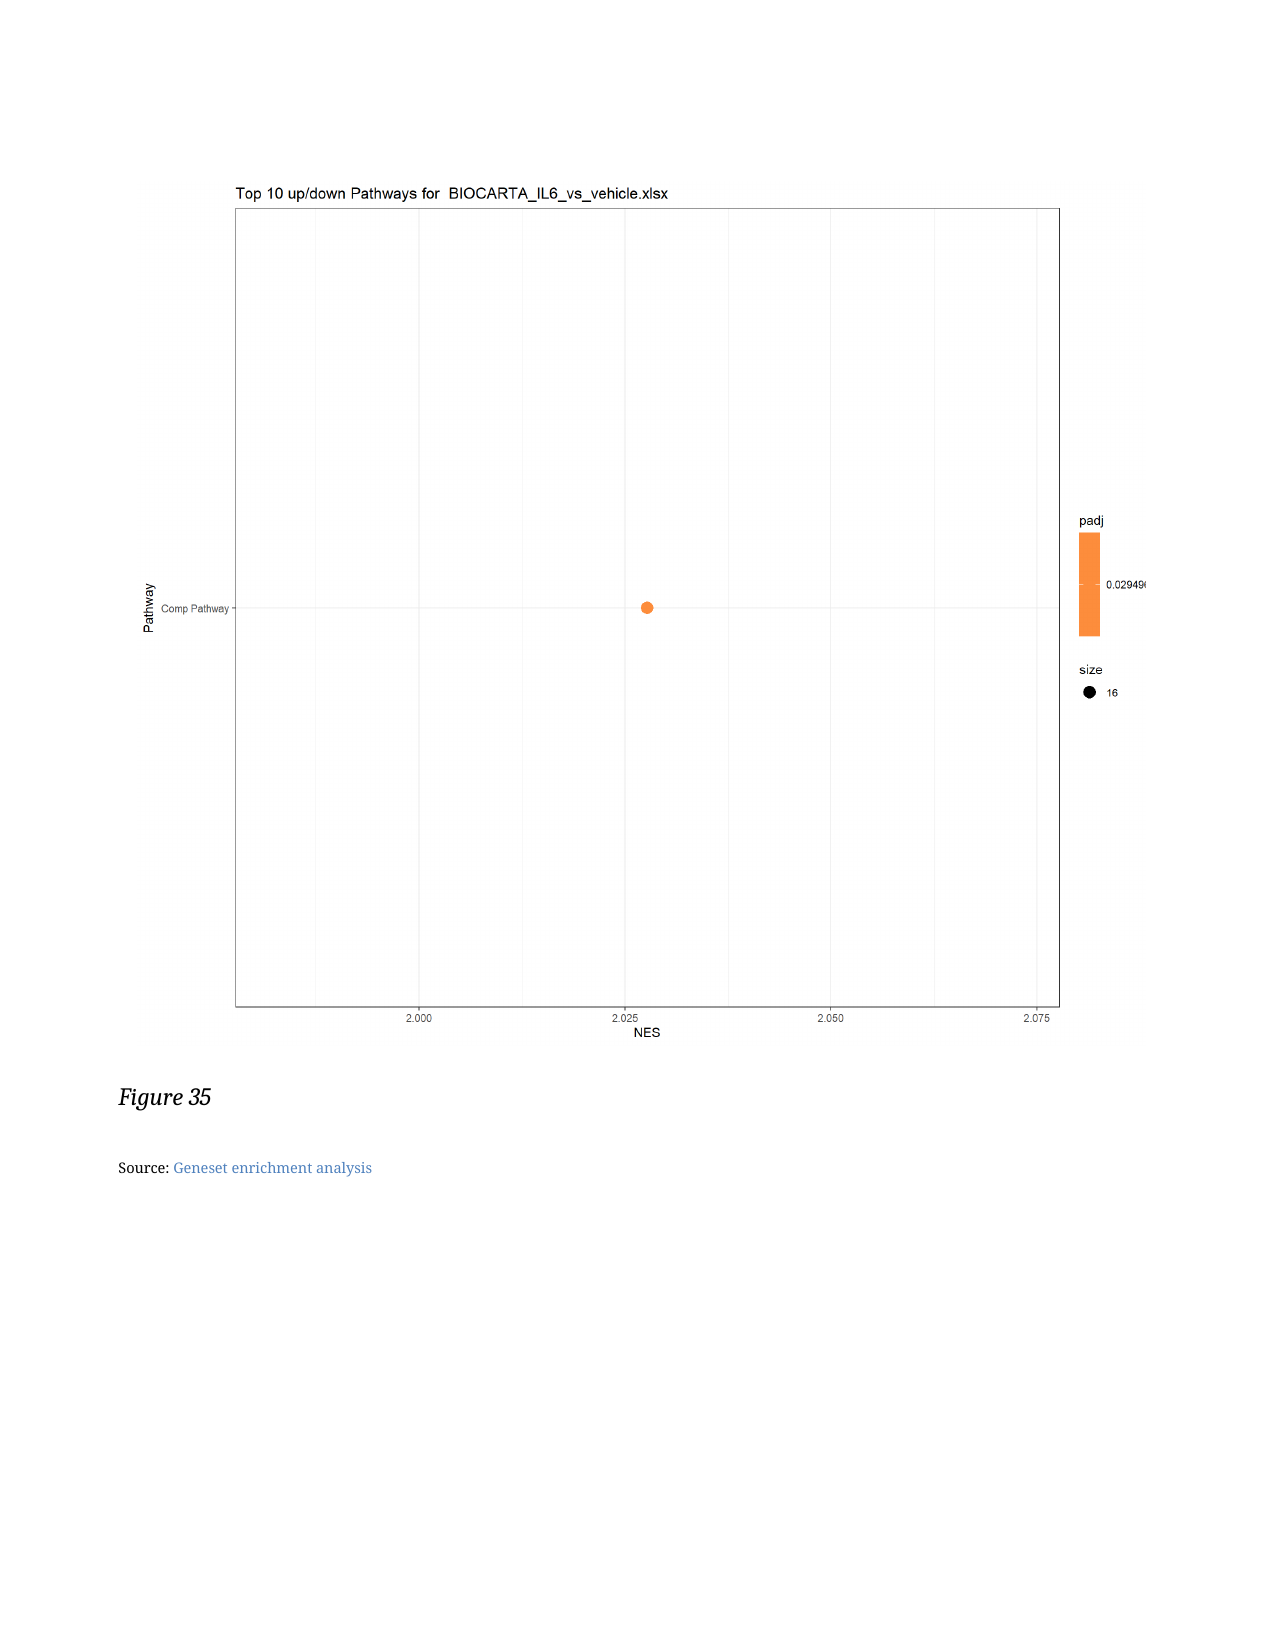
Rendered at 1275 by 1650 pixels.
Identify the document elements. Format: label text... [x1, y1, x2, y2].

table_header Figure 35 [107, 177, 1146, 1124]
picture [137, 181, 1146, 1046]
text Source: Geneset enrichment analysis [118, 1143, 1157, 1177]
